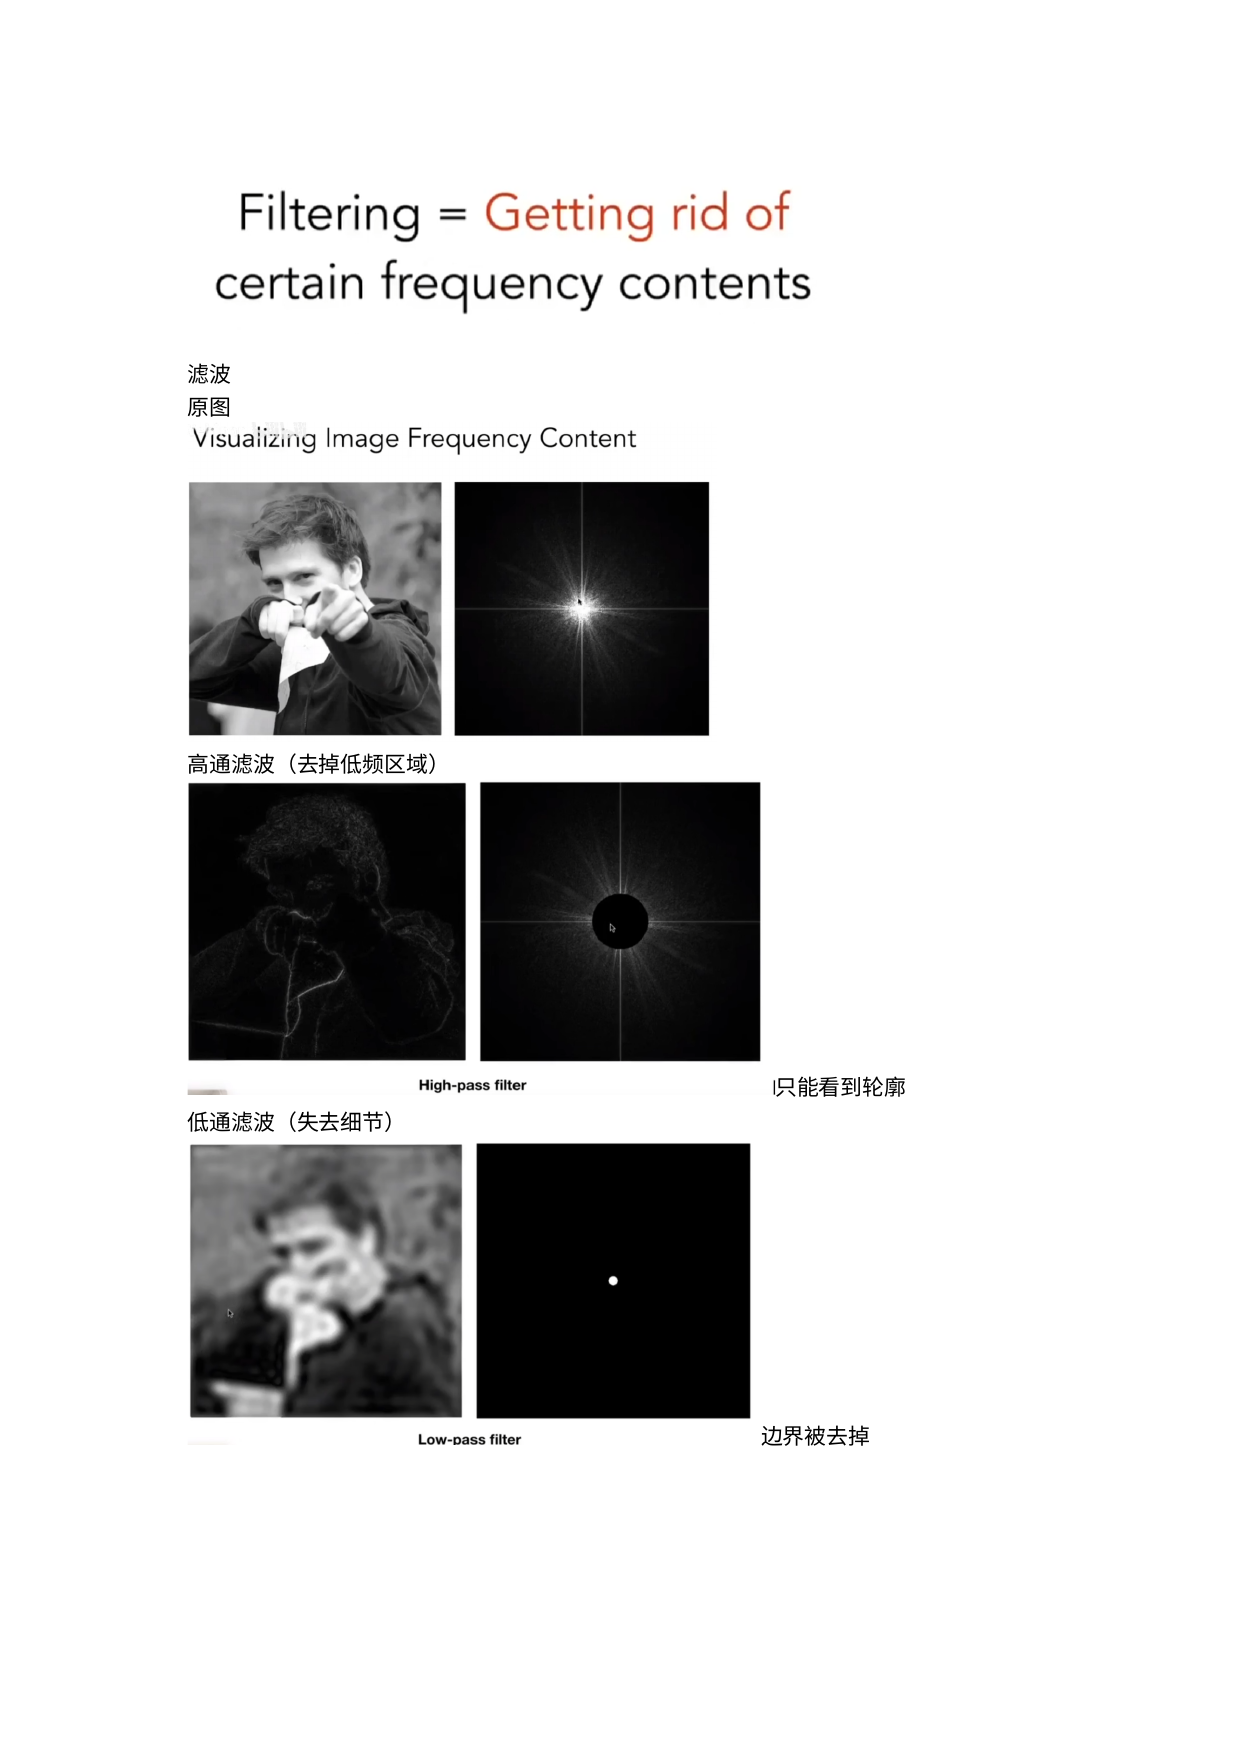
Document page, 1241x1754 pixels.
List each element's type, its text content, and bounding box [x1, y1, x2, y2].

text 高通滤波（去掉低频区域） [187, 747, 1053, 779]
text 低通滤波（失去细节） [187, 1104, 1053, 1137]
text 滤波 [187, 357, 1053, 389]
picture [187, 422, 718, 742]
picture [187, 779, 775, 1095]
picture [187, 1137, 761, 1445]
text 原图 [187, 389, 1053, 422]
picture [187, 162, 857, 334]
